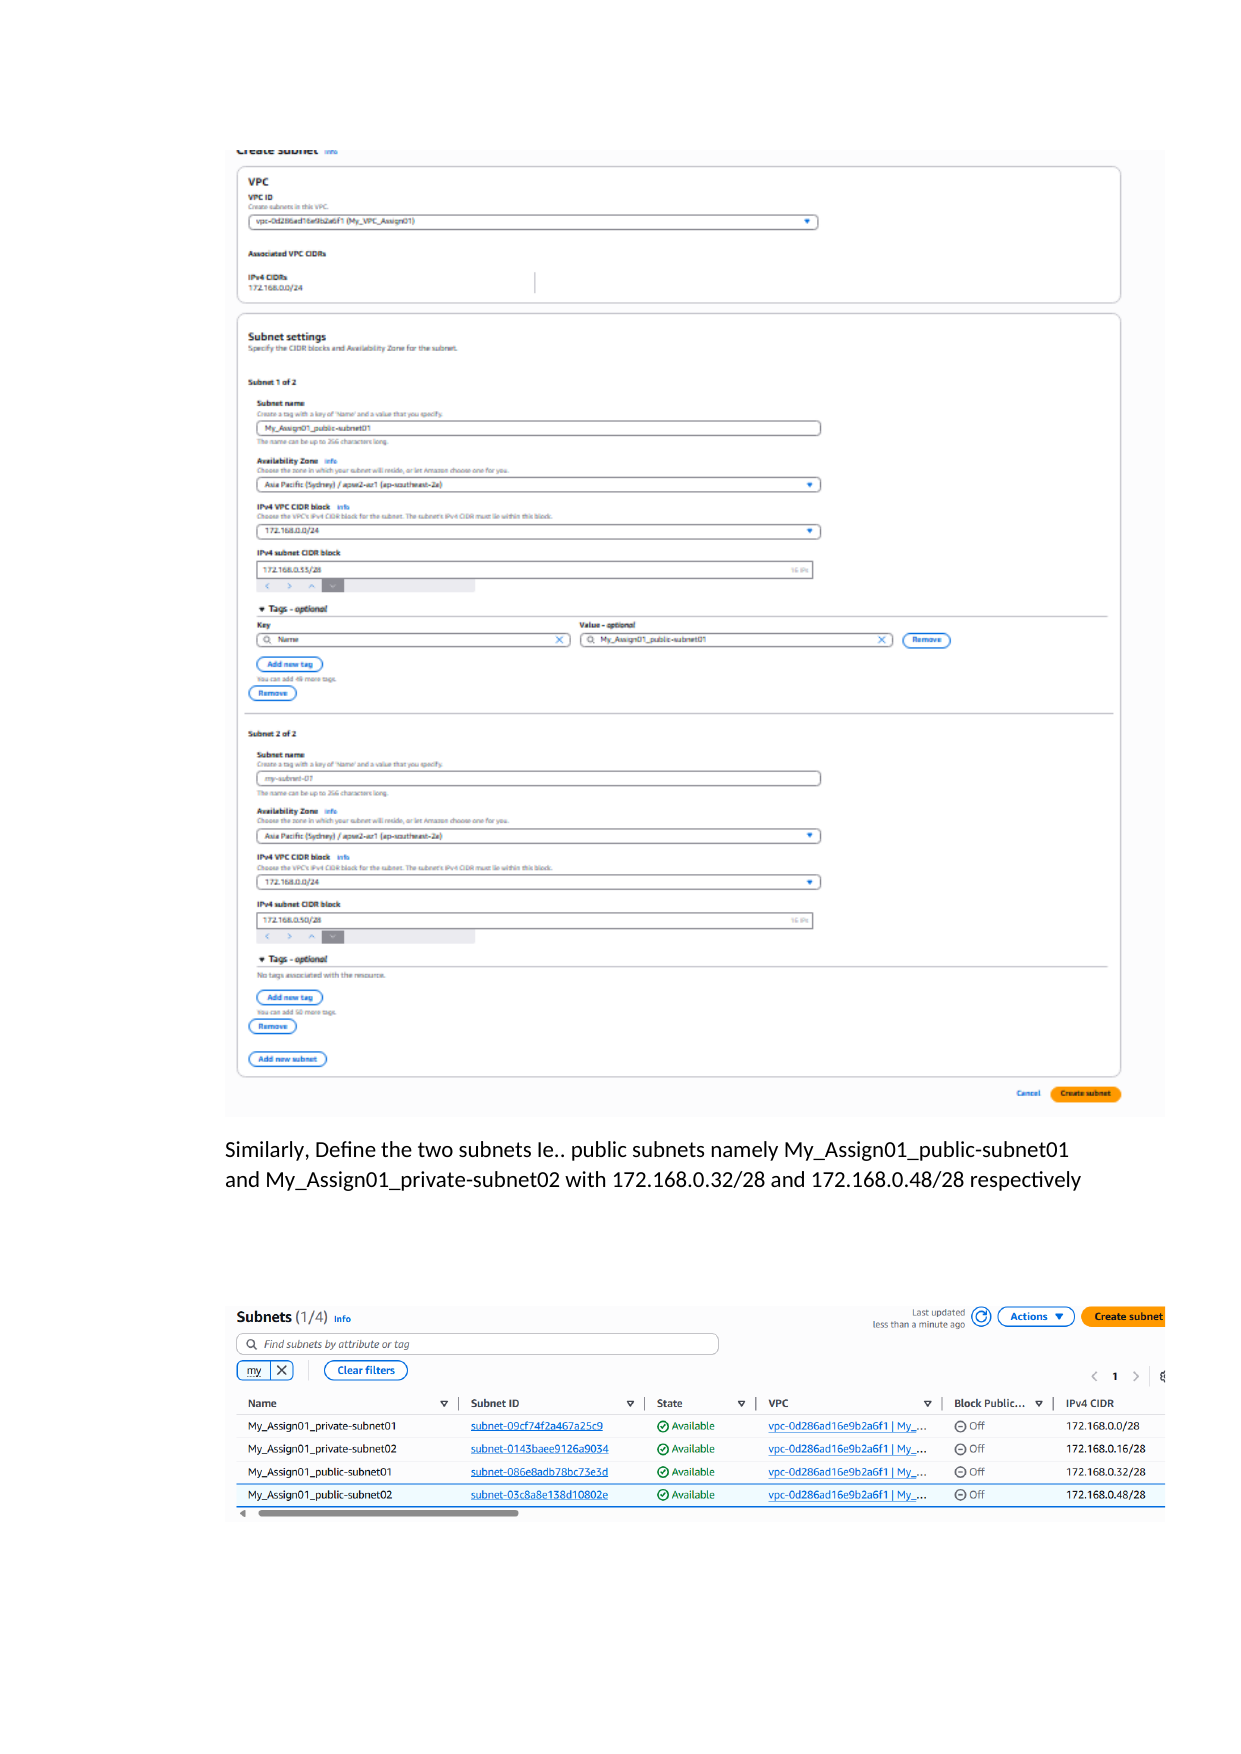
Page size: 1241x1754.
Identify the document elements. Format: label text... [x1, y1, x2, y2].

picture [225, 1306, 1166, 1522]
text Similarly, Define the two subnets Ie.. public subnets namely My_Assign01_public-subnet01 and My_Assign01_private-subnet02 with 172.168.0.32/28 and 172.168.0.48/28 respectively [225, 1135, 1090, 1193]
picture [225, 150, 1166, 1117]
